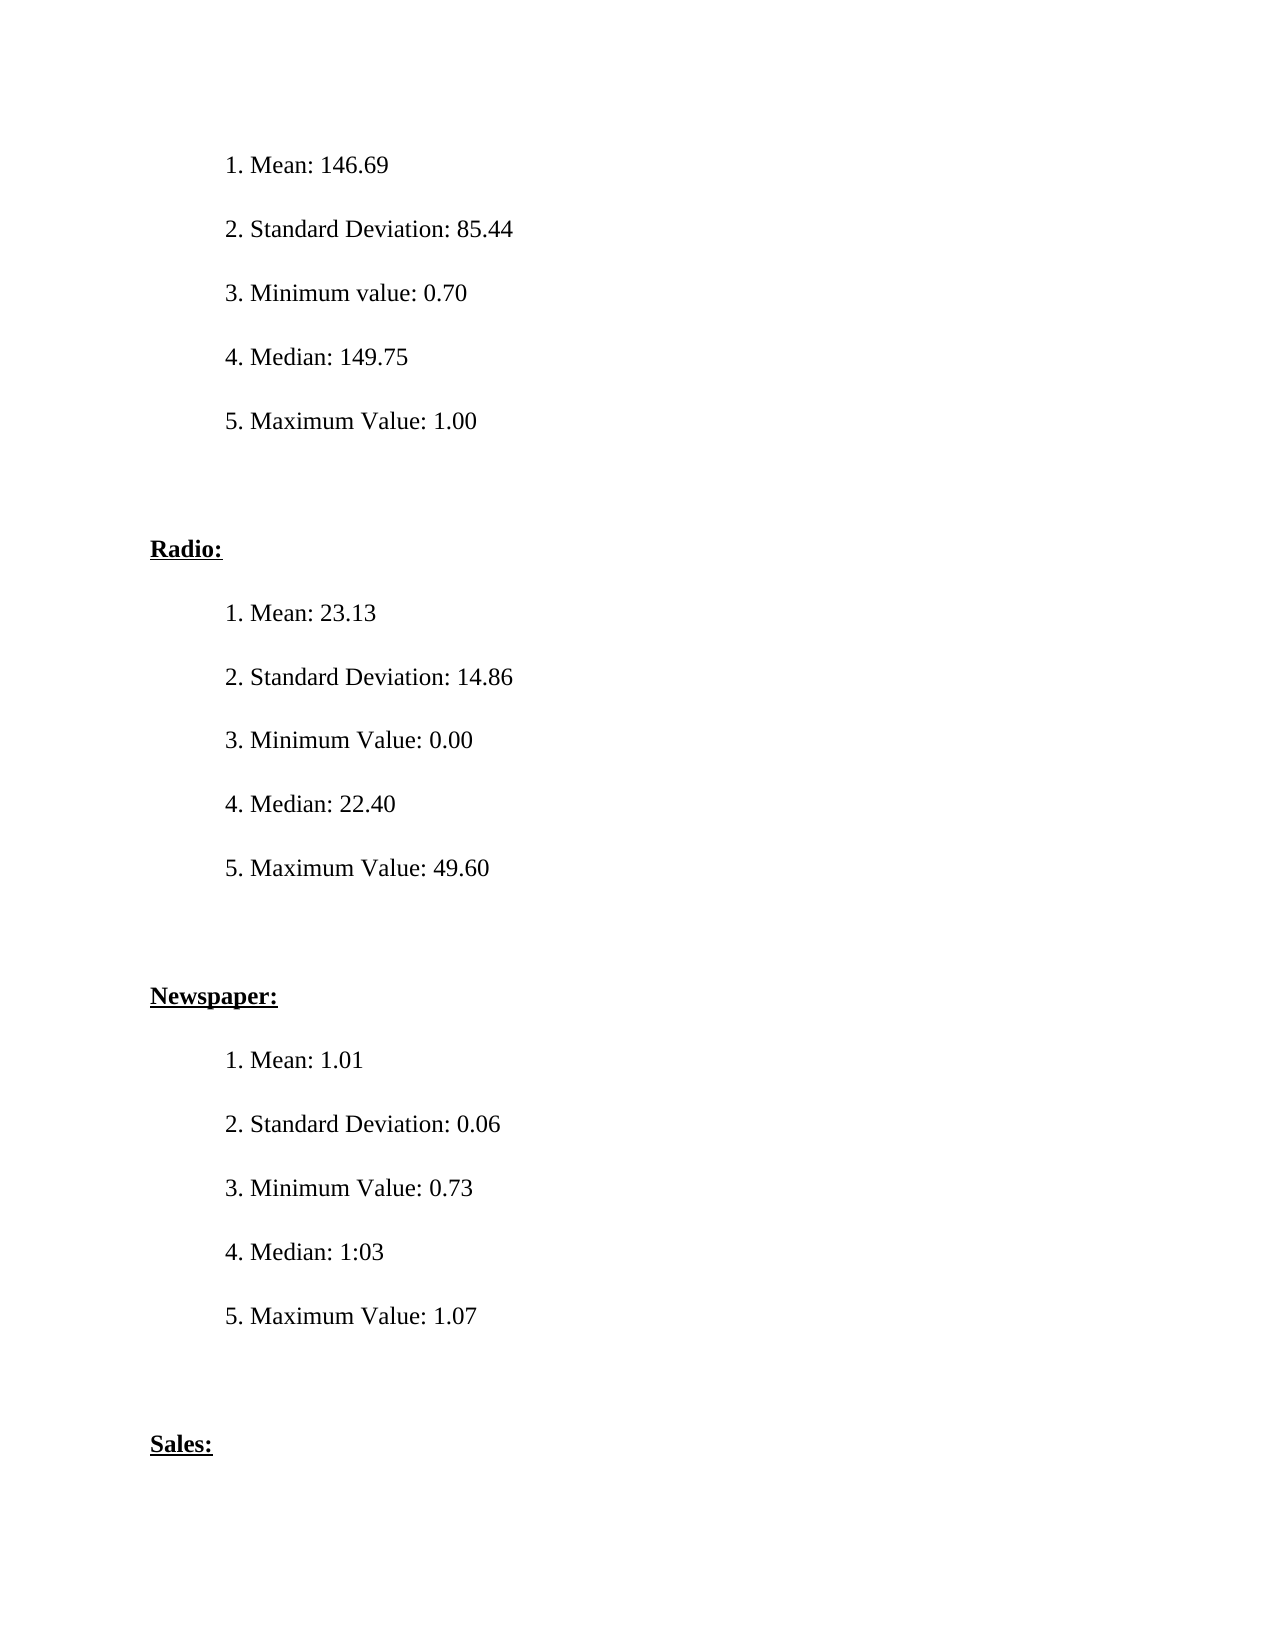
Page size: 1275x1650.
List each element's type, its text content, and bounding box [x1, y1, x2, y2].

text 2. Standard Deviation: 85.44 [225, 214, 1125, 243]
text 5. Maximum Value: 49.60 [225, 853, 1125, 882]
text 5. Maximum Value: 1.00 [225, 406, 1125, 434]
text 1. Mean: 1.01 [225, 1045, 1125, 1074]
text 2. Standard Deviation: 14.86 [225, 662, 1125, 690]
text 4. Median: 22.40 [225, 789, 1125, 818]
text 1. Mean: 23.13 [225, 598, 1125, 626]
text Radio: [150, 534, 1125, 562]
text 5. Maximum Value: 1.07 [225, 1301, 1125, 1330]
text Sales: [150, 1429, 1125, 1458]
text 3. Minimum value: 0.70 [225, 278, 1125, 307]
text 1. Mean: 146.69 [225, 150, 1125, 179]
text 3. Minimum Value: 0.00 [225, 726, 1125, 754]
text 4. Median: 149.75 [225, 342, 1125, 371]
text 4. Median: 1:03 [225, 1237, 1125, 1266]
text 2. Standard Deviation: 0.06 [225, 1109, 1125, 1138]
text Newspaper: [150, 981, 1125, 1010]
text 3. Minimum Value: 0.73 [225, 1173, 1125, 1202]
